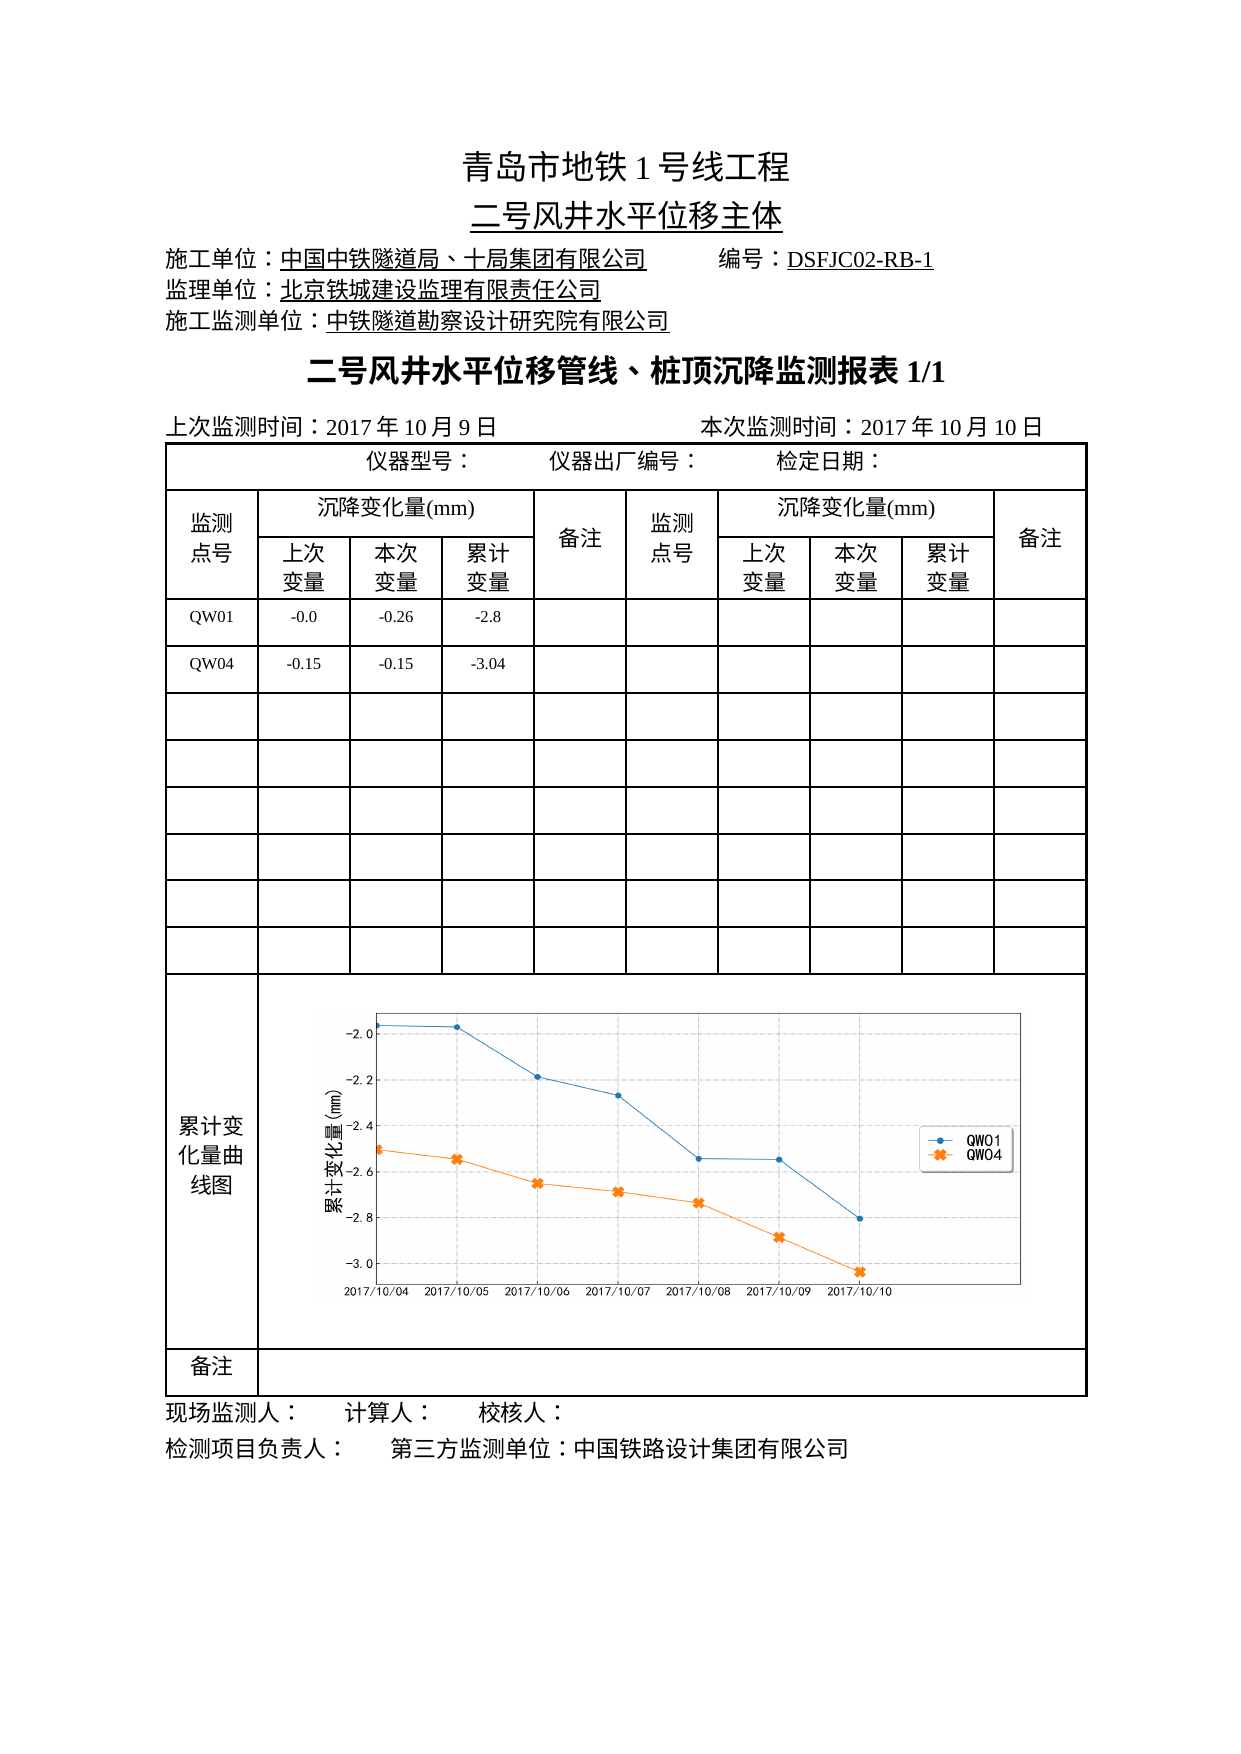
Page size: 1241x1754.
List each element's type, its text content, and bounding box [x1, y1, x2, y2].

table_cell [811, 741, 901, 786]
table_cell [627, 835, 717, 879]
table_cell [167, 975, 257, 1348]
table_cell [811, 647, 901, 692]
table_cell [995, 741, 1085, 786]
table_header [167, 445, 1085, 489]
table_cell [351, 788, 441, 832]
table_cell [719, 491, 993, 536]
text 现场监测人： 计算人： 校核人： [165, 1397, 1087, 1428]
text 施工单位：中国中铁隧道局、十局集团有限公司 编号：DSFJC02-RB-1 [165, 243, 1087, 274]
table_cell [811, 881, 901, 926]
text 施工监测单位：中铁隧道勘察设计研究院有限公司 [165, 305, 1087, 337]
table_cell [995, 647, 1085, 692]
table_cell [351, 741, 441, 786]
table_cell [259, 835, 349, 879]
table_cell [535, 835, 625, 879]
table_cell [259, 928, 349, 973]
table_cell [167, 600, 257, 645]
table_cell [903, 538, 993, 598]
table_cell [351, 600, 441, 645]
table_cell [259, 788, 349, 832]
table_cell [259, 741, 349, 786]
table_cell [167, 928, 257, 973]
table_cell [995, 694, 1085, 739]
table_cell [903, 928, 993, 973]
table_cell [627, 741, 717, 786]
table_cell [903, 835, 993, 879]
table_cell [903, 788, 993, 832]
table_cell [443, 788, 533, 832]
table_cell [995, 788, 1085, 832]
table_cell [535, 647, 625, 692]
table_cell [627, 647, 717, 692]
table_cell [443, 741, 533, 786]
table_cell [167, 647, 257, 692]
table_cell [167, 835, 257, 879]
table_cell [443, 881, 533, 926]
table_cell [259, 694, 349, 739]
text 检测项目负责人： 第三方监测单位：中国铁路设计集团有限公司 [165, 1433, 1087, 1464]
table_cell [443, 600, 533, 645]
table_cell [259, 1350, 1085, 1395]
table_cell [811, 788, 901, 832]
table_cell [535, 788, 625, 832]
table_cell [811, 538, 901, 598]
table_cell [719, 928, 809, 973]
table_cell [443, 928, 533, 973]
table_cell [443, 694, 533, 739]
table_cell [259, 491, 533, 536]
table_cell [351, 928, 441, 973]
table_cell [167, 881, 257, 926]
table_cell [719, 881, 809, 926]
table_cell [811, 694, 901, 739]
text 青岛市地铁1号线工程 [165, 159, 1087, 184]
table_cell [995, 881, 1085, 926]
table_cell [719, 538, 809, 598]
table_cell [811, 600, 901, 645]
text 监理单位：北京铁城建设监理有限责任公司 [165, 274, 1087, 305]
text 二号风井水平位移管线、桩顶沉降监测报表1/1 [165, 349, 1087, 392]
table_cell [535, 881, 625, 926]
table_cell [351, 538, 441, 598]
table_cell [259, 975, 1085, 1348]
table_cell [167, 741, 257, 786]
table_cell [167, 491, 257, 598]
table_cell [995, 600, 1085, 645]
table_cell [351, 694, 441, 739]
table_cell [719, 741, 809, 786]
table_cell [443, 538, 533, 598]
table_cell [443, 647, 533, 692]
picture [317, 1007, 1027, 1303]
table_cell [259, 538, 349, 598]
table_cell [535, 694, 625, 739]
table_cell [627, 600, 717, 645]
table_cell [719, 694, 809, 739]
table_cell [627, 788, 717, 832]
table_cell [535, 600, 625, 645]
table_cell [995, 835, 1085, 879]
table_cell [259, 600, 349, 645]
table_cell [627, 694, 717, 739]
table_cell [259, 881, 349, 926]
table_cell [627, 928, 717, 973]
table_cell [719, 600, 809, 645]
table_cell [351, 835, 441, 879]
text 二号风井水平位移主体 [165, 184, 1087, 239]
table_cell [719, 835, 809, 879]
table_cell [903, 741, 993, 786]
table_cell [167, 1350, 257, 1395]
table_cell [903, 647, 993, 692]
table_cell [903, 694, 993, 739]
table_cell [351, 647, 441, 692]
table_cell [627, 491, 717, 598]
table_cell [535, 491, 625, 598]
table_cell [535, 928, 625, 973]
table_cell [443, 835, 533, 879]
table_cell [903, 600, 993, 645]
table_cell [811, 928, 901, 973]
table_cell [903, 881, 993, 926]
text 上次监测时间：2017年10月9日 本次监测时间：2017年10月10日 [165, 411, 1087, 442]
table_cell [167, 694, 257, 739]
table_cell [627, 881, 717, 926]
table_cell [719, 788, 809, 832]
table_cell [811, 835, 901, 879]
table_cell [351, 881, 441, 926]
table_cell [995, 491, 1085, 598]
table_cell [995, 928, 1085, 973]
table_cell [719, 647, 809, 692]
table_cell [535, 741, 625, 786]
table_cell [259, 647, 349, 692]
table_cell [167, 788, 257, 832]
